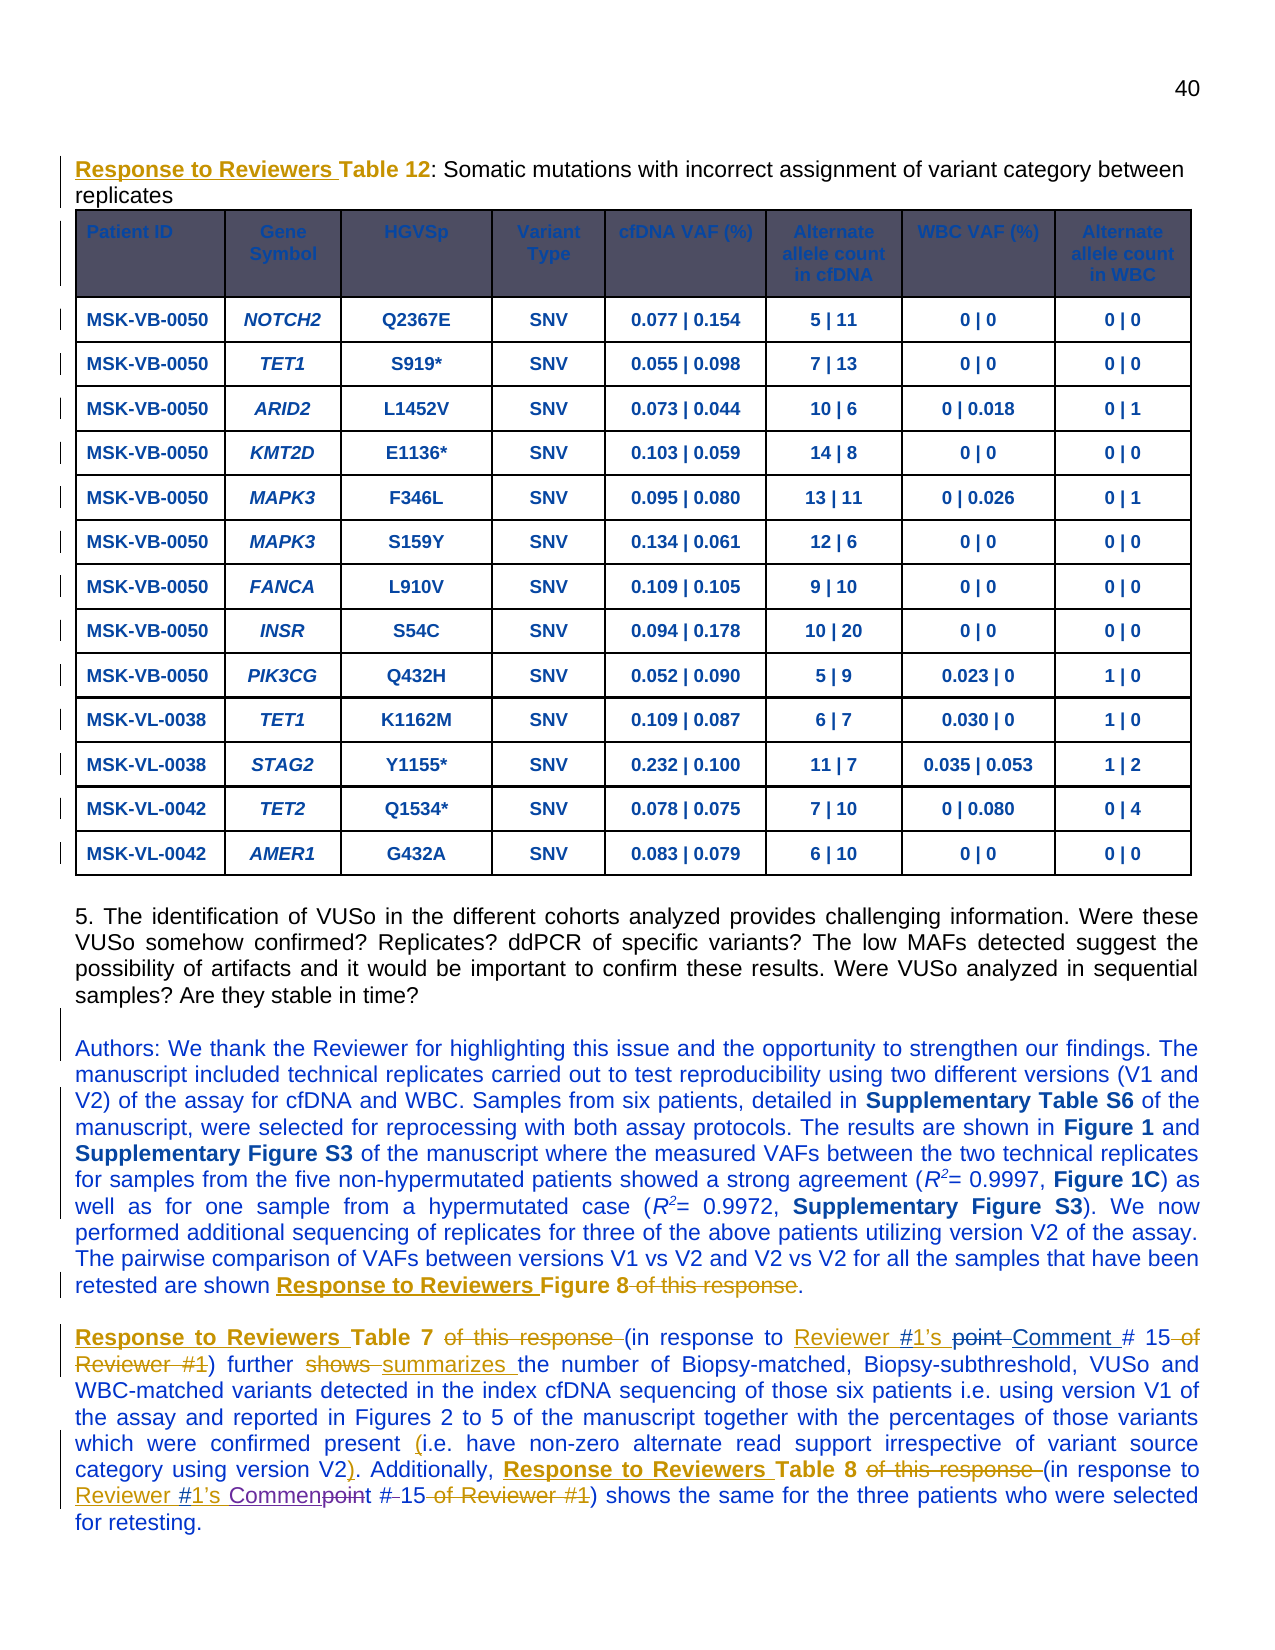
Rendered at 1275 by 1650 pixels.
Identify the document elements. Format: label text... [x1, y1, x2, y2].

table_cell MSK-VL-0038 [77, 699, 224, 741]
table_cell 0 | 0 [1056, 610, 1190, 652]
table_cell MSK-VL-0042 [77, 832, 224, 874]
table_cell 0 | 0 [903, 610, 1054, 652]
table_cell 0.078 | 0.075 [606, 788, 765, 830]
table_cell 0.134 | 0.061 [606, 521, 765, 563]
table_cell 6 | 7 [767, 699, 901, 741]
table_cell 0 | 0 [903, 832, 1054, 874]
table_cell Y1155* [342, 743, 491, 785]
table_cell 0.083 | 0.079 [606, 832, 765, 874]
table_cell K1162M [342, 699, 491, 741]
table_header Variant Type [493, 211, 604, 296]
table_cell 0.052 | 0.090 [606, 654, 765, 696]
table_cell SNV [493, 743, 604, 785]
table_cell 0.023 | 0 [903, 654, 1054, 696]
table_cell SNV [493, 343, 604, 385]
table_cell 0.073 | 0.044 [606, 387, 765, 429]
table_cell SNV [493, 432, 604, 474]
table_cell 0 | 0 [1056, 565, 1190, 607]
table_cell 0.109 | 0.105 [606, 565, 765, 607]
table_cell 0.232 | 0.100 [606, 743, 765, 785]
table_cell Q432H [342, 654, 491, 696]
table_cell SNV [493, 788, 604, 830]
table_header Gene Symbol [226, 211, 340, 296]
table_cell 6 | 10 [767, 832, 901, 874]
table_cell 0 | 0 [1056, 521, 1190, 563]
table_cell Q1534* [342, 788, 491, 830]
table_cell MSK-VL-0042 [77, 788, 224, 830]
table_cell E1136* [342, 432, 491, 474]
table_cell 0.035 | 0.053 [903, 743, 1054, 785]
table_cell ARID2 [226, 387, 340, 429]
table_cell 10 | 20 [767, 610, 901, 652]
table_cell SNV [493, 476, 604, 518]
table_cell TET2 [226, 788, 340, 830]
table_header cfDNA VAF (%) [606, 211, 765, 296]
table_cell MSK-VB-0050 [77, 387, 224, 429]
table_cell AMER1 [226, 832, 340, 874]
table_cell 0.095 | 0.080 [606, 476, 765, 518]
table_cell TET1 [226, 699, 340, 741]
table_cell 5 | 11 [767, 298, 901, 341]
table_cell 0 | 0 [903, 521, 1054, 563]
table_cell KMT2D [226, 432, 340, 474]
table_cell SNV [493, 521, 604, 563]
table_cell S159Y [342, 521, 491, 563]
table_cell G432A [342, 832, 491, 874]
table_cell MSK-VB-0050 [77, 476, 224, 518]
table_cell SNV [493, 699, 604, 741]
table_cell 0 | 0.018 [903, 387, 1054, 429]
table_cell SNV [493, 654, 604, 696]
table_cell MSK-VB-0050 [77, 654, 224, 696]
table_cell 0 | 0 [903, 432, 1054, 474]
table_cell 0 | 0 [1056, 298, 1190, 341]
table_cell F346L [342, 476, 491, 518]
table_header WBC VAF (%) [903, 211, 1054, 296]
table_cell 0 | 0.080 [903, 788, 1054, 830]
table_cell 0.094 | 0.178 [606, 610, 765, 652]
table_cell Q2367E [342, 298, 491, 341]
table_cell MSK-VB-0050 [77, 298, 224, 341]
table_cell STAG2 [226, 743, 340, 785]
table_cell 0 | 0 [1056, 432, 1190, 474]
table_cell 0 | 0 [1056, 832, 1190, 874]
table_cell MSK-VB-0050 [77, 610, 224, 652]
table_cell S54C [342, 610, 491, 652]
table_cell 0.109 | 0.087 [606, 699, 765, 741]
table_cell MSK-VB-0050 [77, 343, 224, 385]
table_cell TET1 [226, 343, 340, 385]
table_cell 0 | 0 [903, 298, 1054, 341]
table_cell SNV [493, 298, 604, 341]
table_cell FANCA [226, 565, 340, 607]
table_cell PIK3CG [226, 654, 340, 696]
table_cell 11 | 7 [767, 743, 901, 785]
table_cell SNV [493, 610, 604, 652]
table_cell 0 | 0.026 [903, 476, 1054, 518]
table_cell SNV [493, 387, 604, 429]
table_cell 0 | 0 [903, 343, 1054, 385]
table_cell 1 | 2 [1056, 743, 1190, 785]
table_cell MAPK3 [226, 476, 340, 518]
table_cell L910V [342, 565, 491, 607]
table_cell 0.055 | 0.098 [606, 343, 765, 385]
table_cell 5 | 9 [767, 654, 901, 696]
table_cell 0.103 | 0.059 [606, 432, 765, 474]
table_cell 10 | 6 [767, 387, 901, 429]
table_cell L1452V [342, 387, 491, 429]
table_cell MAPK3 [226, 521, 340, 563]
table_cell MSK-VB-0050 [77, 565, 224, 607]
table_cell 0.077 | 0.154 [606, 298, 765, 341]
table_cell 0 | 0 [903, 565, 1054, 607]
table_cell 12 | 6 [767, 521, 901, 563]
table_cell 0 | 4 [1056, 788, 1190, 830]
text Table 12: Somatic mutations with incorrect assignment of variant category between replicates [75, 156, 1200, 208]
table_cell 9 | 10 [767, 565, 901, 607]
table_cell NOTCH2 [226, 298, 340, 341]
text 5. The identification of VUSo in the different cohorts analyzed provides challenging information. Were these VUSo somehow confirmed? Replicates? ddPCR of specific variants? The low MAFs detected suggest the possibility of artifacts and it would be important to confirm these results. Were VUSo analyzed in sequential samples? Are they stable in time? [75, 903, 1200, 1008]
table_cell MSK-VL-0038 [77, 743, 224, 785]
table_cell MSK-VB-0050 [77, 521, 224, 563]
table_cell 1 | 0 [1056, 654, 1190, 696]
table_cell 7 | 10 [767, 788, 901, 830]
table_header HGVSp [342, 211, 491, 296]
table_cell 0 | 1 [1056, 387, 1190, 429]
table_header Alternate allele count in WBC [1056, 211, 1190, 296]
table_header Patient ID [77, 211, 224, 296]
table_header Alternate allele count in cfDNA [767, 211, 901, 296]
table_cell 13 | 11 [767, 476, 901, 518]
table_cell S919* [342, 343, 491, 385]
table_cell MSK-VB-0050 [77, 432, 224, 474]
table_cell SNV [493, 565, 604, 607]
table_cell 7 | 13 [767, 343, 901, 385]
table_cell 0.030 | 0 [903, 699, 1054, 741]
table_cell 1 | 0 [1056, 699, 1190, 741]
table_cell 0 | 0 [1056, 343, 1190, 385]
text Authors: We thank the Reviewer for highlighting this issue and the opportunity to strengthen our findings. The manuscript included technical replicates carried out to test reproducibility using two different versions (V1 and V2) of the assay for cfDNA and WBC. Samples from six patients, detailed in Supplementary Table S6 of the manuscript, were selected for reprocessing with both assay protocols. The results are shown in Figure 1 and Supplementary Figure S3 of the manuscript where the measured VAFs between the two technical replicates for samples from the five non-hypermutated patients showed a strong agreement (R2= 0.9997, Figure 1C) as well as for one sample from a hypermutated case (R2= 0.9972, Supplementary Figure S3). We now performed additional sequencing of replicates for three of the above patients utilizing version V2 of the assay. The pairwise comparison of VAFs between versions V1 vs V2 and V2 vs V2 for all the samples that have been retested are shown Figure 8. [75, 1034, 1200, 1298]
table_cell 0 | 1 [1056, 476, 1190, 518]
table_cell INSR [226, 610, 340, 652]
table_cell 14 | 8 [767, 432, 901, 474]
text Table 7 (in response to # 15) further the number of Biopsy-matched, Biopsy-subthreshold, VUSo and WBC-matched variants detected in the index cfDNA sequencing of those six patients i.e. using version V1 of the assay and reported in Figures 2 to 5 of the manuscript together with the percentages of those variants which were confirmed present i.e. have non-zero alternate read support irrespective of variant source category using version V2. Additionally, Table 8 (in response to t #15) shows the same for the three patients who were selected for retesting. [75, 1324, 1200, 1535]
table_cell SNV [493, 832, 604, 874]
